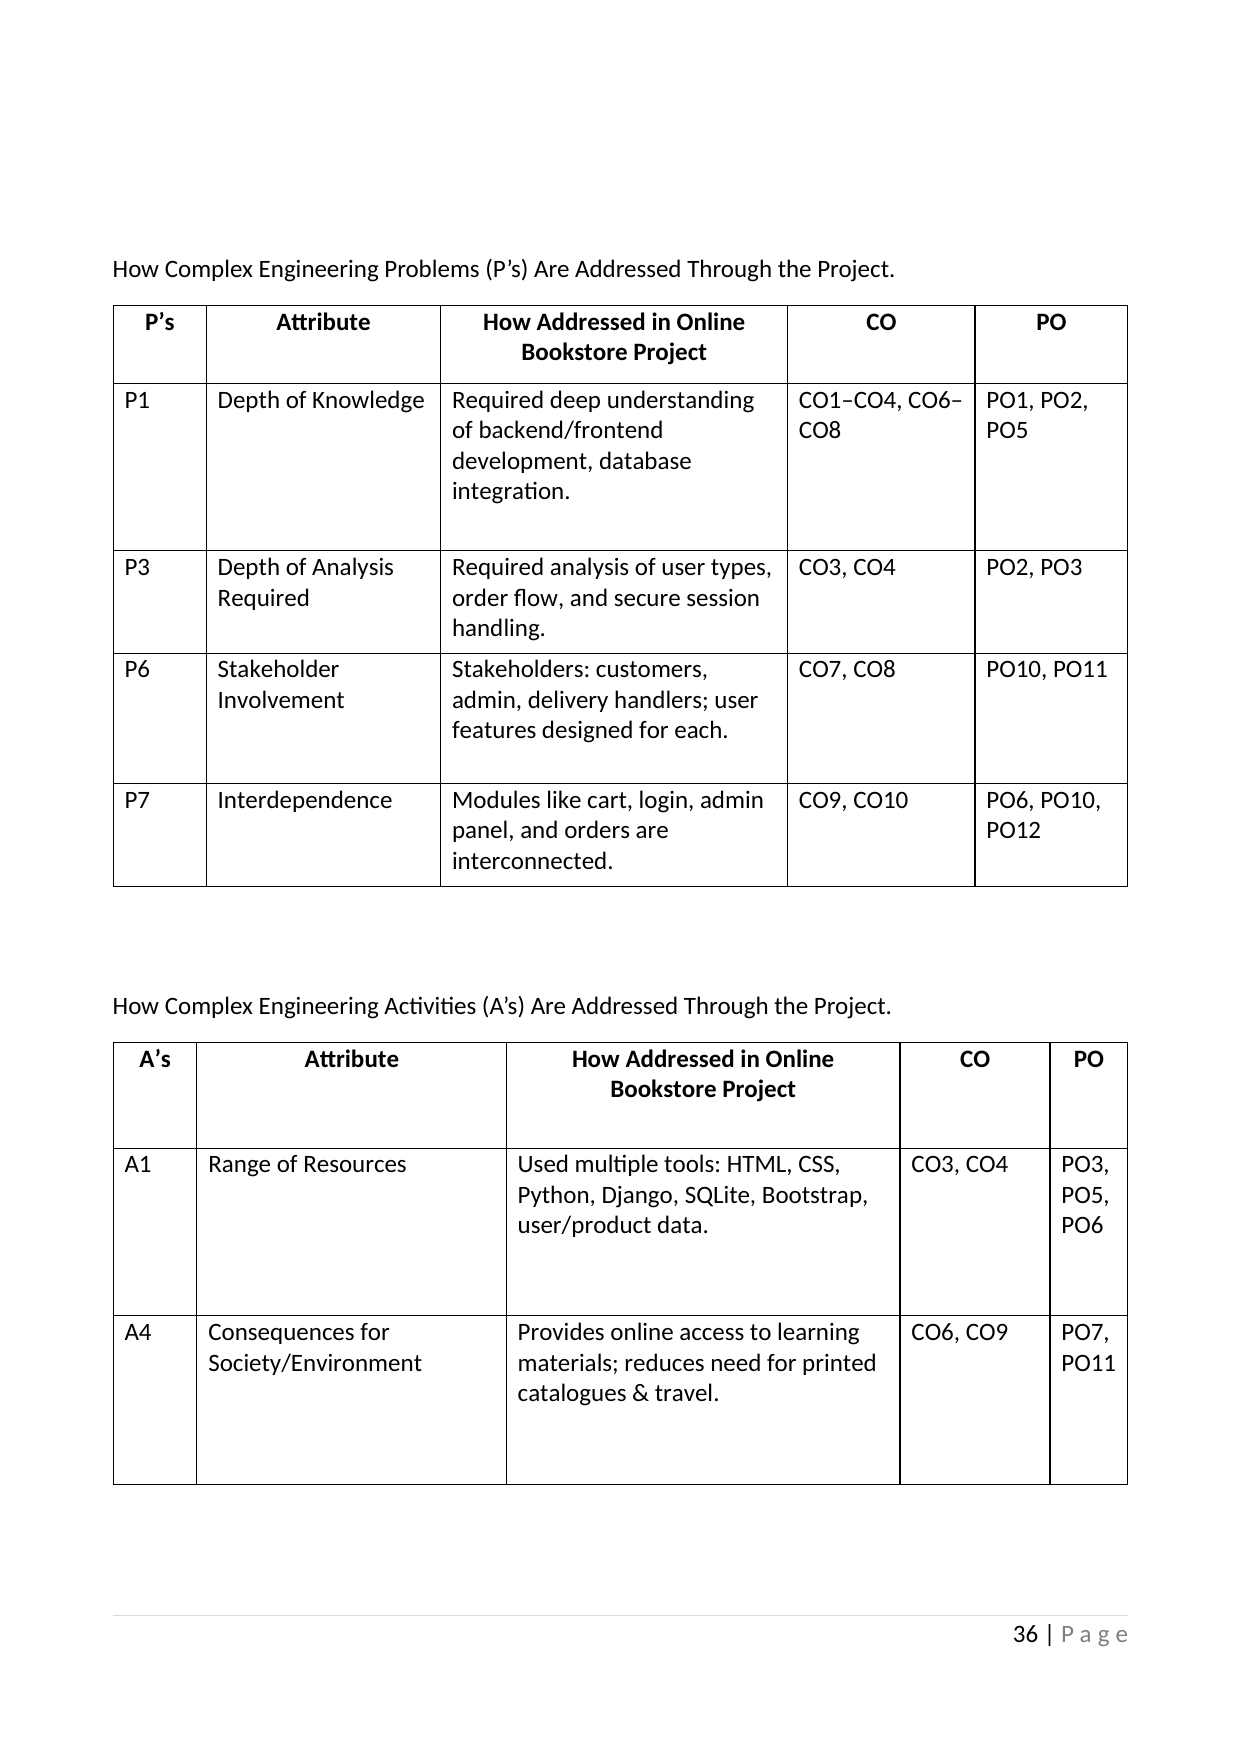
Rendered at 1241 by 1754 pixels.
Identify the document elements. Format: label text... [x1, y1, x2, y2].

table_cell PO2, PO3 [976, 551, 1127, 652]
table_cell P3 [114, 551, 206, 652]
table_cell CO6, CO9 [901, 1316, 1049, 1484]
table_header How Addressed in Online Bookstore Project [441, 306, 787, 383]
table_header CO [901, 1043, 1049, 1148]
text How Complex Engineering Activities (A’s) Are Addressed Through the Project. [112, 990, 1128, 1021]
table_cell PO6, PO10, PO12 [976, 784, 1127, 886]
table_cell Stakeholder Involvement [207, 654, 440, 783]
table_cell PO3, PO5, PO6 [1051, 1149, 1127, 1315]
table_cell Required deep understanding of backend/frontend development, database integration. [441, 384, 787, 550]
table_cell Depth of Knowledge [207, 384, 440, 550]
table_header A’s [114, 1043, 196, 1148]
table_cell Modules like cart, login, admin panel, and orders are interconnected. [441, 784, 787, 886]
table_cell CO1–CO4, CO6–CO8 [788, 384, 974, 550]
table_header PO [1051, 1043, 1127, 1148]
table_cell PO7, PO11 [1051, 1316, 1127, 1484]
table_cell Depth of Analysis Required [207, 551, 440, 652]
table_cell Provides online access to learning materials; reduces need for printed catalogues & travel. [507, 1316, 899, 1484]
table_cell Consequences for Society/Environment [197, 1316, 506, 1484]
table_cell P6 [114, 654, 206, 783]
table_cell A1 [114, 1149, 196, 1315]
table_header Attribute [197, 1043, 506, 1148]
table_cell CO3, CO4 [788, 551, 974, 652]
table_cell CO3, CO4 [901, 1149, 1049, 1315]
table_cell Required analysis of user types, order flow, and secure session handling. [441, 551, 787, 652]
table_header P’s [114, 306, 206, 383]
table_cell Stakeholders: customers, admin, delivery handlers; user features designed for each. [441, 654, 787, 783]
table_header How Addressed in Online Bookstore Project [507, 1043, 899, 1148]
table_cell Range of Resources [197, 1149, 506, 1315]
table_cell P7 [114, 784, 206, 886]
table_cell PO1, PO2, PO5 [976, 384, 1127, 550]
text How Complex Engineering Problems (P’s) Are Addressed Through the Project. [112, 253, 1128, 284]
table_header Attribute [207, 306, 440, 383]
table_cell A4 [114, 1316, 196, 1484]
table_cell CO9, CO10 [788, 784, 974, 886]
table_cell P1 [114, 384, 206, 550]
table_cell Used multiple tools: HTML, CSS, Python, Django, SQLite, Bootstrap, user/product data. [507, 1149, 899, 1315]
table_cell PO10, PO11 [976, 654, 1127, 783]
table_header PO [976, 306, 1127, 383]
table_cell Interdependence [207, 784, 440, 886]
table_cell CO7, CO8 [788, 654, 974, 783]
table_header CO [788, 306, 974, 383]
